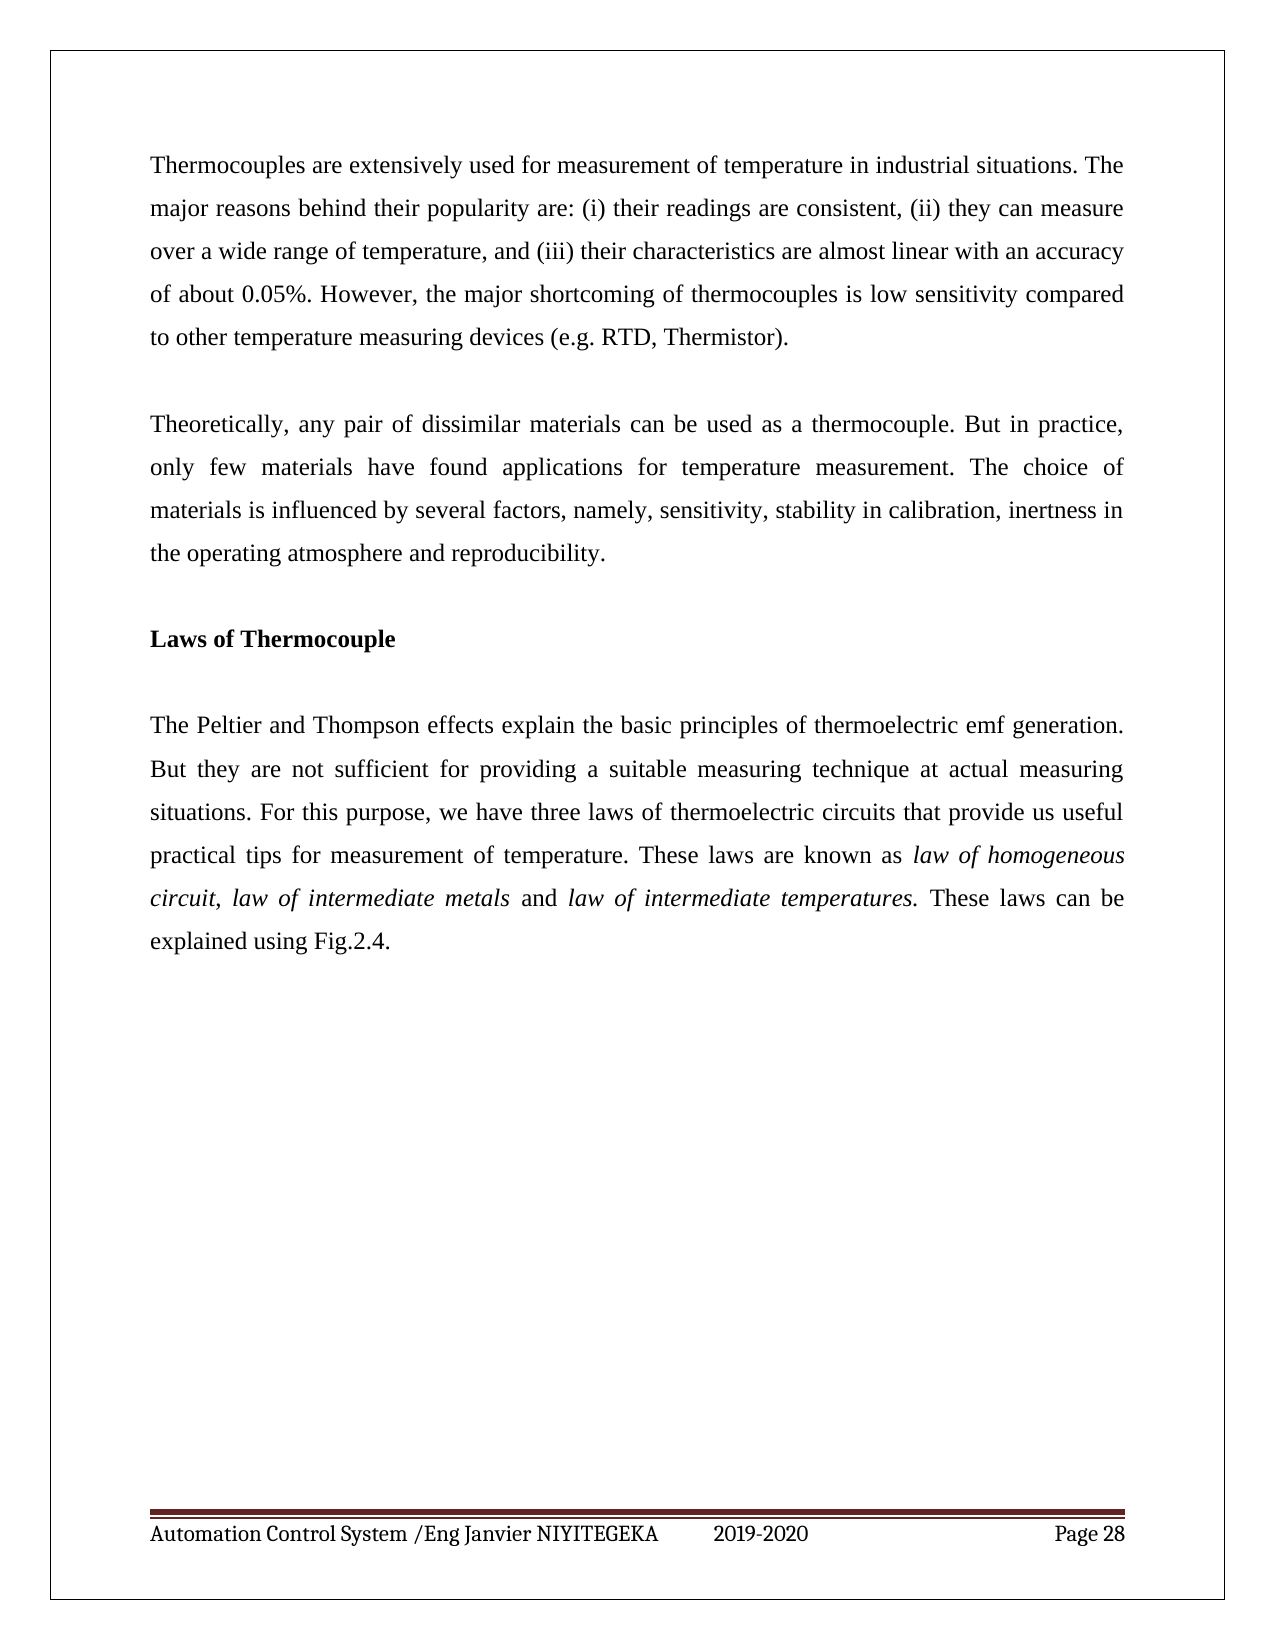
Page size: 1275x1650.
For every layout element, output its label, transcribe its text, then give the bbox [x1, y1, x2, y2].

text Theoretically, any pair of dissimilar materials can be used as a thermocouple. But in practice, only few materials have found applications for temperature measurement. The choice of materials is influenced by several factors, namely, sensitivity, stability in calibration, inertness in the operating atmosphere and reproducibility. [150, 409, 1125, 567]
text Laws of Thermocouple [150, 624, 1125, 653]
text The Peltier and Thompson effects explain the basic principles of thermoelectric emf generation. But they are not sufficient for providing a suitable measuring technique at actual measuring situations. For this purpose, we have three laws of thermoelectric circuits that provide us useful practical tips for measurement of temperature. These laws are known as law of homogeneous circuit, law of intermediate metals and law of intermediate temperatures. These laws can be explained using Fig.2.4. [150, 711, 1125, 955]
text Thermocouples are extensively used for measurement of temperature in industrial situations. The major reasons behind their popularity are: (i) their readings are consistent, (ii) they can measure over a wide range of temperature, and (iii) their characteristics are almost linear with an accuracy of about 0.05%. However, the major shortcoming of thermocouples is low sensitivity compared to other temperature measuring devices (e.g. RTD, Thermistor). [150, 150, 1125, 351]
